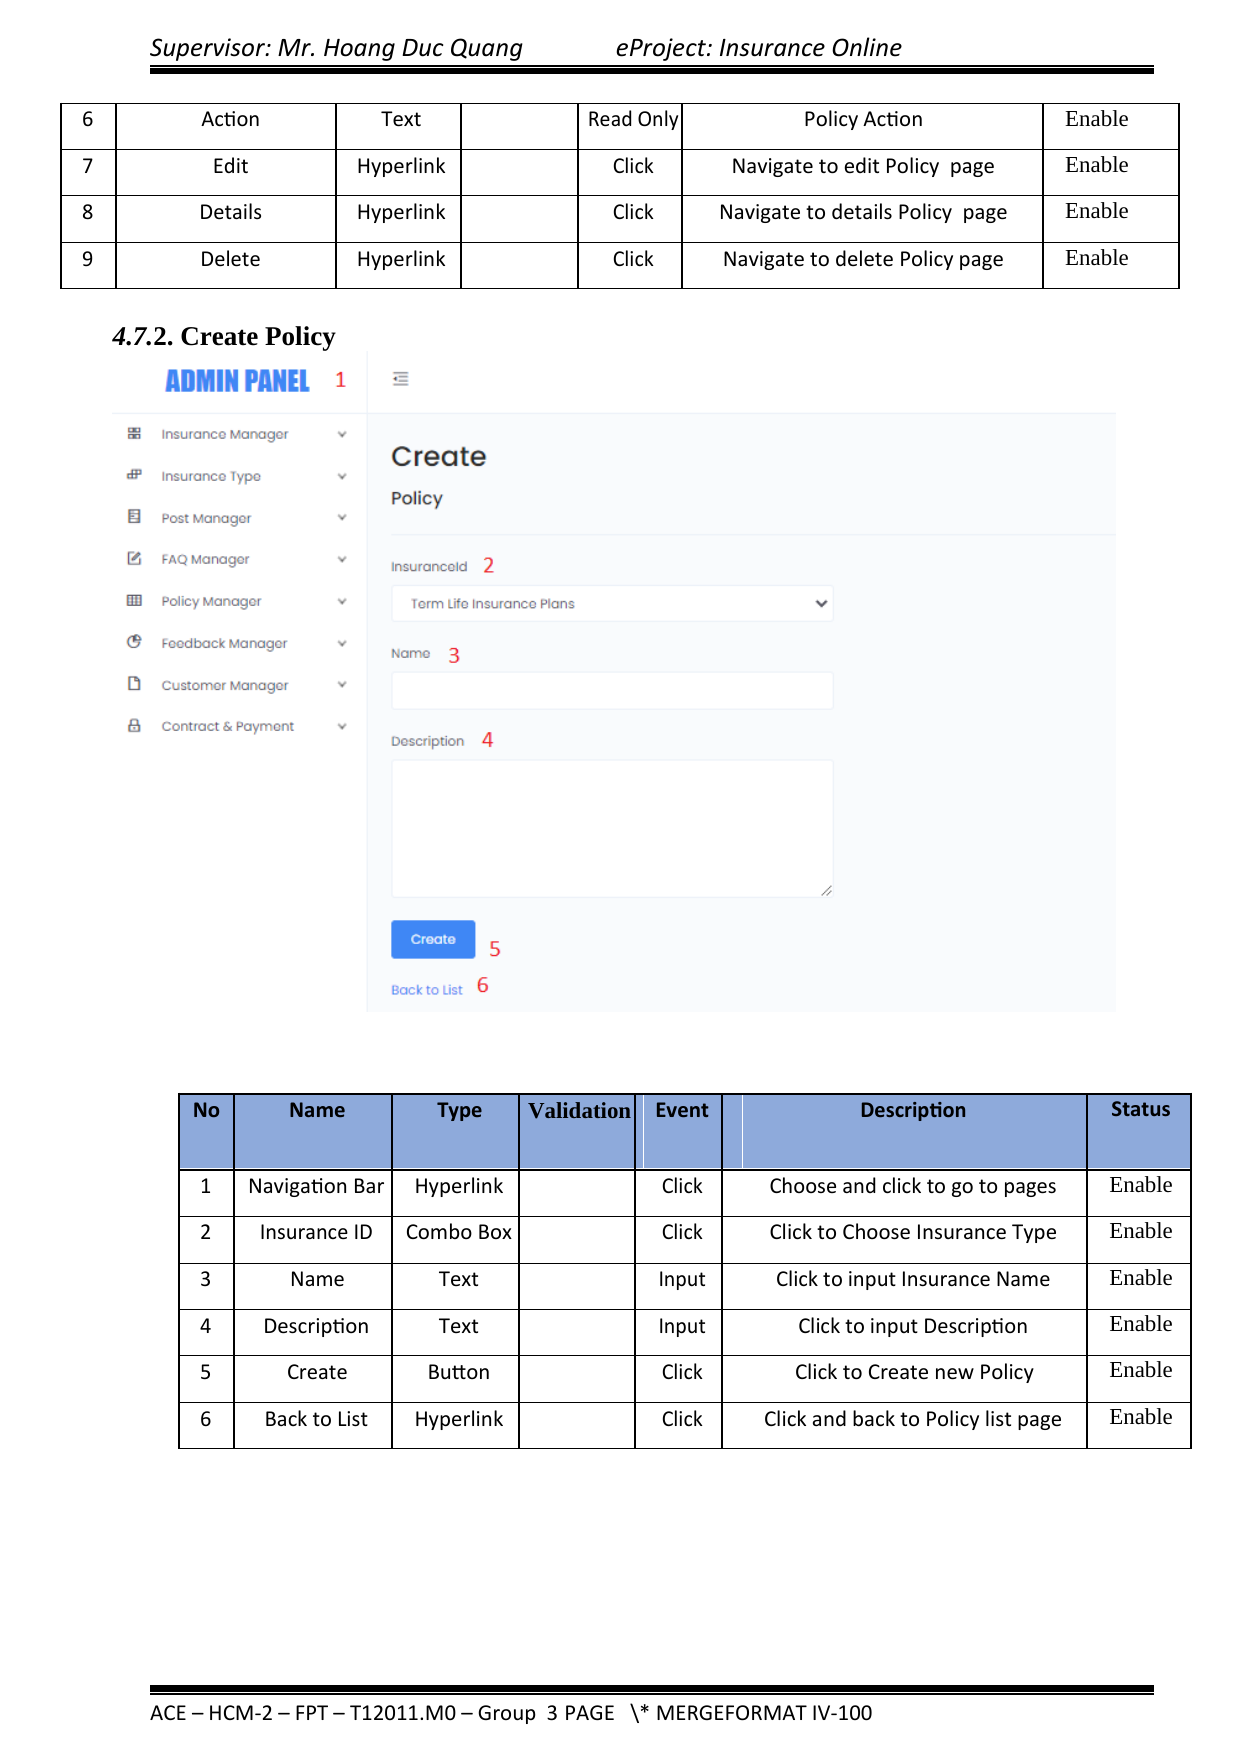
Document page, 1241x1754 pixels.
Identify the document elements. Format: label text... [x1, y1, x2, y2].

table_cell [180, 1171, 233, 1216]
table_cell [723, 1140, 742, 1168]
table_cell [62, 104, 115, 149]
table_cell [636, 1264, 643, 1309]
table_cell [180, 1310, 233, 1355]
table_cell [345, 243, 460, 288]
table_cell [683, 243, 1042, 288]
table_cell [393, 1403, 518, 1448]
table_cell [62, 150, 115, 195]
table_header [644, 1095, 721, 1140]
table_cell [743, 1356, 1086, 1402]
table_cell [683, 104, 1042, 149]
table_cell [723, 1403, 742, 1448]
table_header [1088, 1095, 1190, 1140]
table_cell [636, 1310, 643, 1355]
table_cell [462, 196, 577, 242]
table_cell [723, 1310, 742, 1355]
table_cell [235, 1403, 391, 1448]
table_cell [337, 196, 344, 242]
picture [112, 351, 1116, 1012]
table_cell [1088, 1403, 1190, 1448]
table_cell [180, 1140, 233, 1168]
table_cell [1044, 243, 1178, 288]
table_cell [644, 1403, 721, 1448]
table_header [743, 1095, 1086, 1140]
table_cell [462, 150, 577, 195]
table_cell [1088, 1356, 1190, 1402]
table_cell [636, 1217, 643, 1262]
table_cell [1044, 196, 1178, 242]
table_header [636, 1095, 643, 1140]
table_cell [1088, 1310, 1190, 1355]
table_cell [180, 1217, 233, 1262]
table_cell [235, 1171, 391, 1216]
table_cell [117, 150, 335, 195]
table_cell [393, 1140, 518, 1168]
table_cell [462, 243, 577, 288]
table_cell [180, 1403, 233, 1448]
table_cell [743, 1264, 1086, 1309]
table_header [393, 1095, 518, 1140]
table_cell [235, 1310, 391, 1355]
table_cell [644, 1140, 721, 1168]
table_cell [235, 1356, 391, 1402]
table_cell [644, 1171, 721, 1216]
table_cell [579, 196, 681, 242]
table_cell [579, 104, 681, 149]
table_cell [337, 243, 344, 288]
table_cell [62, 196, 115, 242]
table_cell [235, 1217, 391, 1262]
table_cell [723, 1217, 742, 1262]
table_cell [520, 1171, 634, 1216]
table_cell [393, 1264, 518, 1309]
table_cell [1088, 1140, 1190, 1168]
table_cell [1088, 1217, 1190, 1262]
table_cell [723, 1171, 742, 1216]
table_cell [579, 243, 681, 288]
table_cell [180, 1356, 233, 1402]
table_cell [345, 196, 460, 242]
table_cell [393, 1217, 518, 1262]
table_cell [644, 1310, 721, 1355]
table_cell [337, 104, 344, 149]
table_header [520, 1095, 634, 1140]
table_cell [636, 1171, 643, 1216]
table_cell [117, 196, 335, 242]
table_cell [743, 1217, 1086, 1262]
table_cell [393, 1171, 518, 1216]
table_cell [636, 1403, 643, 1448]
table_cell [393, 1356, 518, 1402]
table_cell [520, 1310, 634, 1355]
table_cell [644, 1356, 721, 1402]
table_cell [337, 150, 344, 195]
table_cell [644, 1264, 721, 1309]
list 4.7.2. Create Policy [112, 321, 1154, 352]
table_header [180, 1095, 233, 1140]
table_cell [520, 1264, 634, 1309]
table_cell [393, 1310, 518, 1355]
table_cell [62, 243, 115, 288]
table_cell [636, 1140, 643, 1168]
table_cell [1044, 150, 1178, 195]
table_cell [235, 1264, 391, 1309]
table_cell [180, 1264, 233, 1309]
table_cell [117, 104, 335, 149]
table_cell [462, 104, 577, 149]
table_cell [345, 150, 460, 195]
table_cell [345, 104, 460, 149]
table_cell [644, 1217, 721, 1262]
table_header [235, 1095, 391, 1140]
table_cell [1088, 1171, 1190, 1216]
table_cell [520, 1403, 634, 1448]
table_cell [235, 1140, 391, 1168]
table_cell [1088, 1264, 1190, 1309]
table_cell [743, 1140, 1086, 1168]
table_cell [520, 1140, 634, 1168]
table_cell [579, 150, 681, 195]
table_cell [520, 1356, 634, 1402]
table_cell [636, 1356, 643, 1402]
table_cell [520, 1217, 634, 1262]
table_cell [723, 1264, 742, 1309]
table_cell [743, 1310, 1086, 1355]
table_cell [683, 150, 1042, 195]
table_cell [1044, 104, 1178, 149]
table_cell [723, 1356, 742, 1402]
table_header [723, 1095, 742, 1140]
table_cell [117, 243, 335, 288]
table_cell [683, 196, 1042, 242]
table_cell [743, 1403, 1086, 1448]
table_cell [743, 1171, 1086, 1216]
